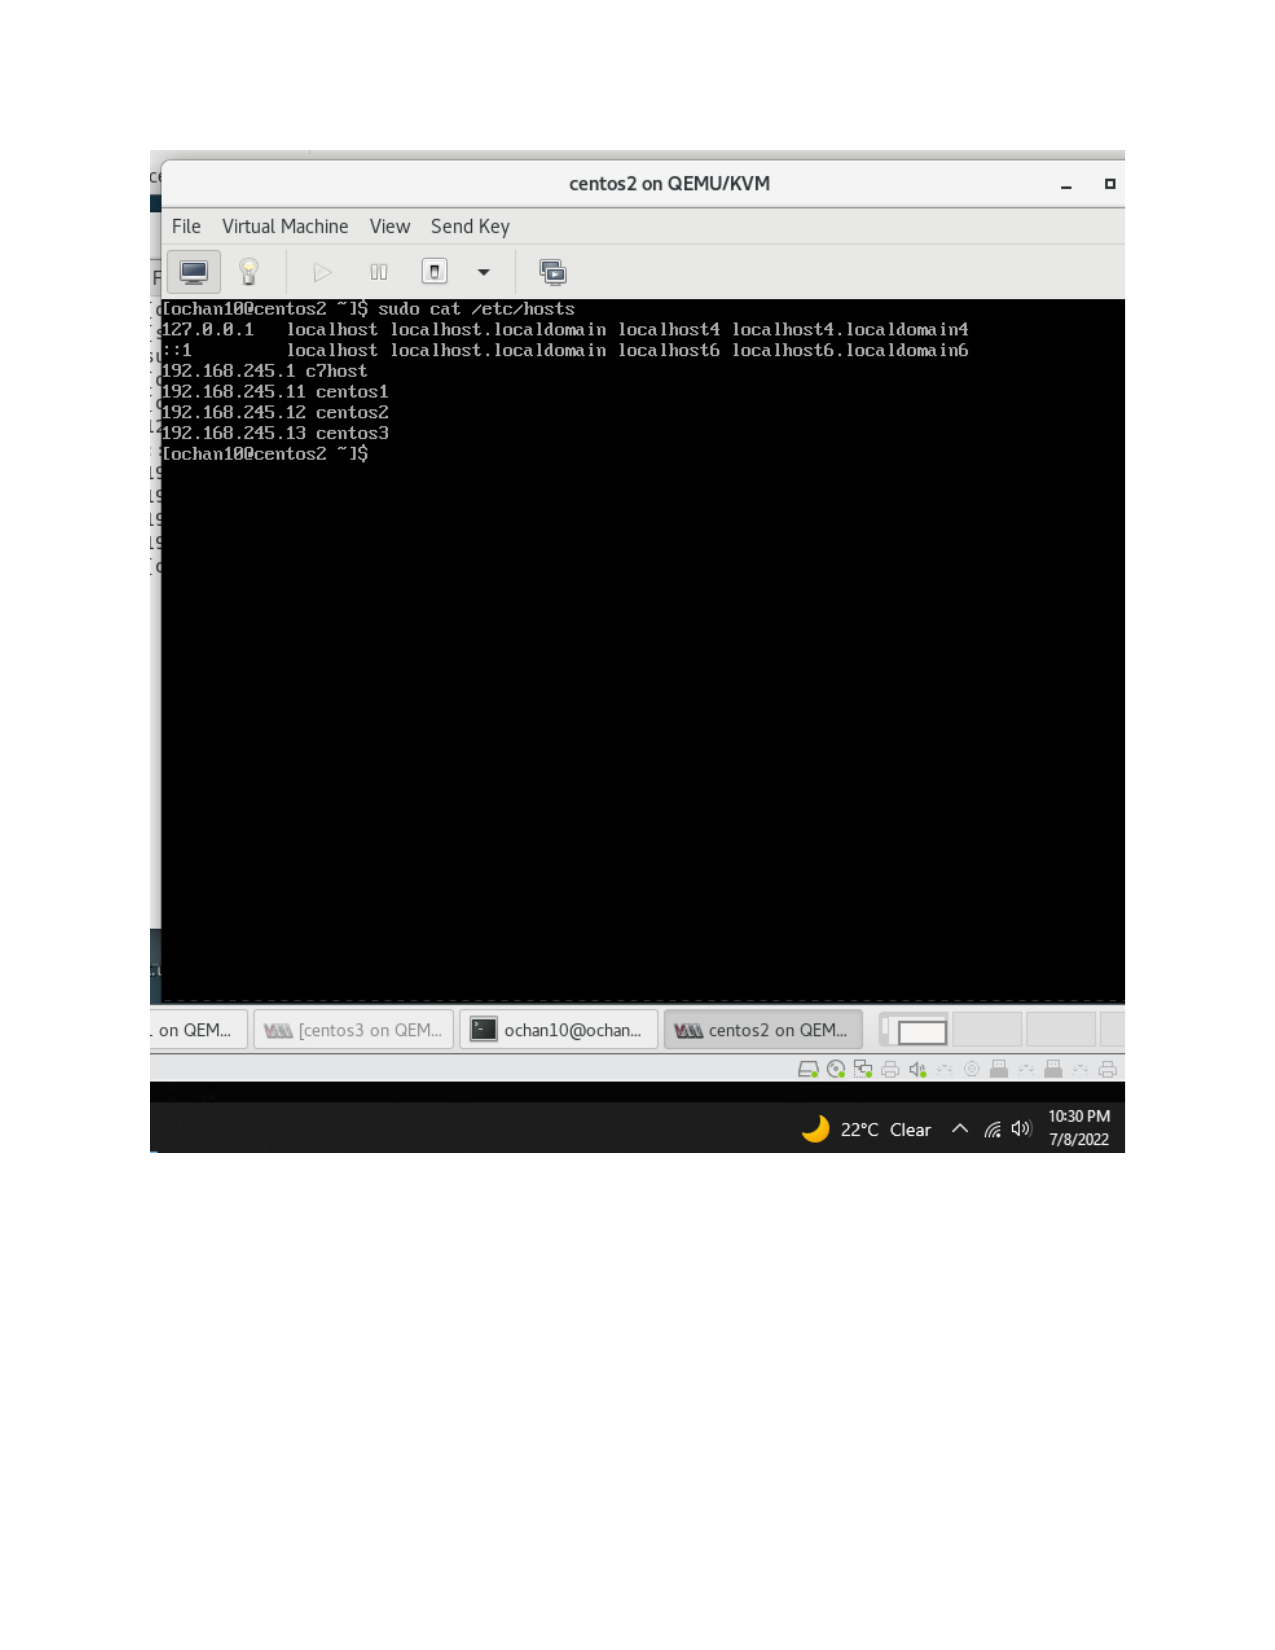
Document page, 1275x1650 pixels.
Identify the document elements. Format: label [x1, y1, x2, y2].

picture [150, 150, 1125, 1153]
